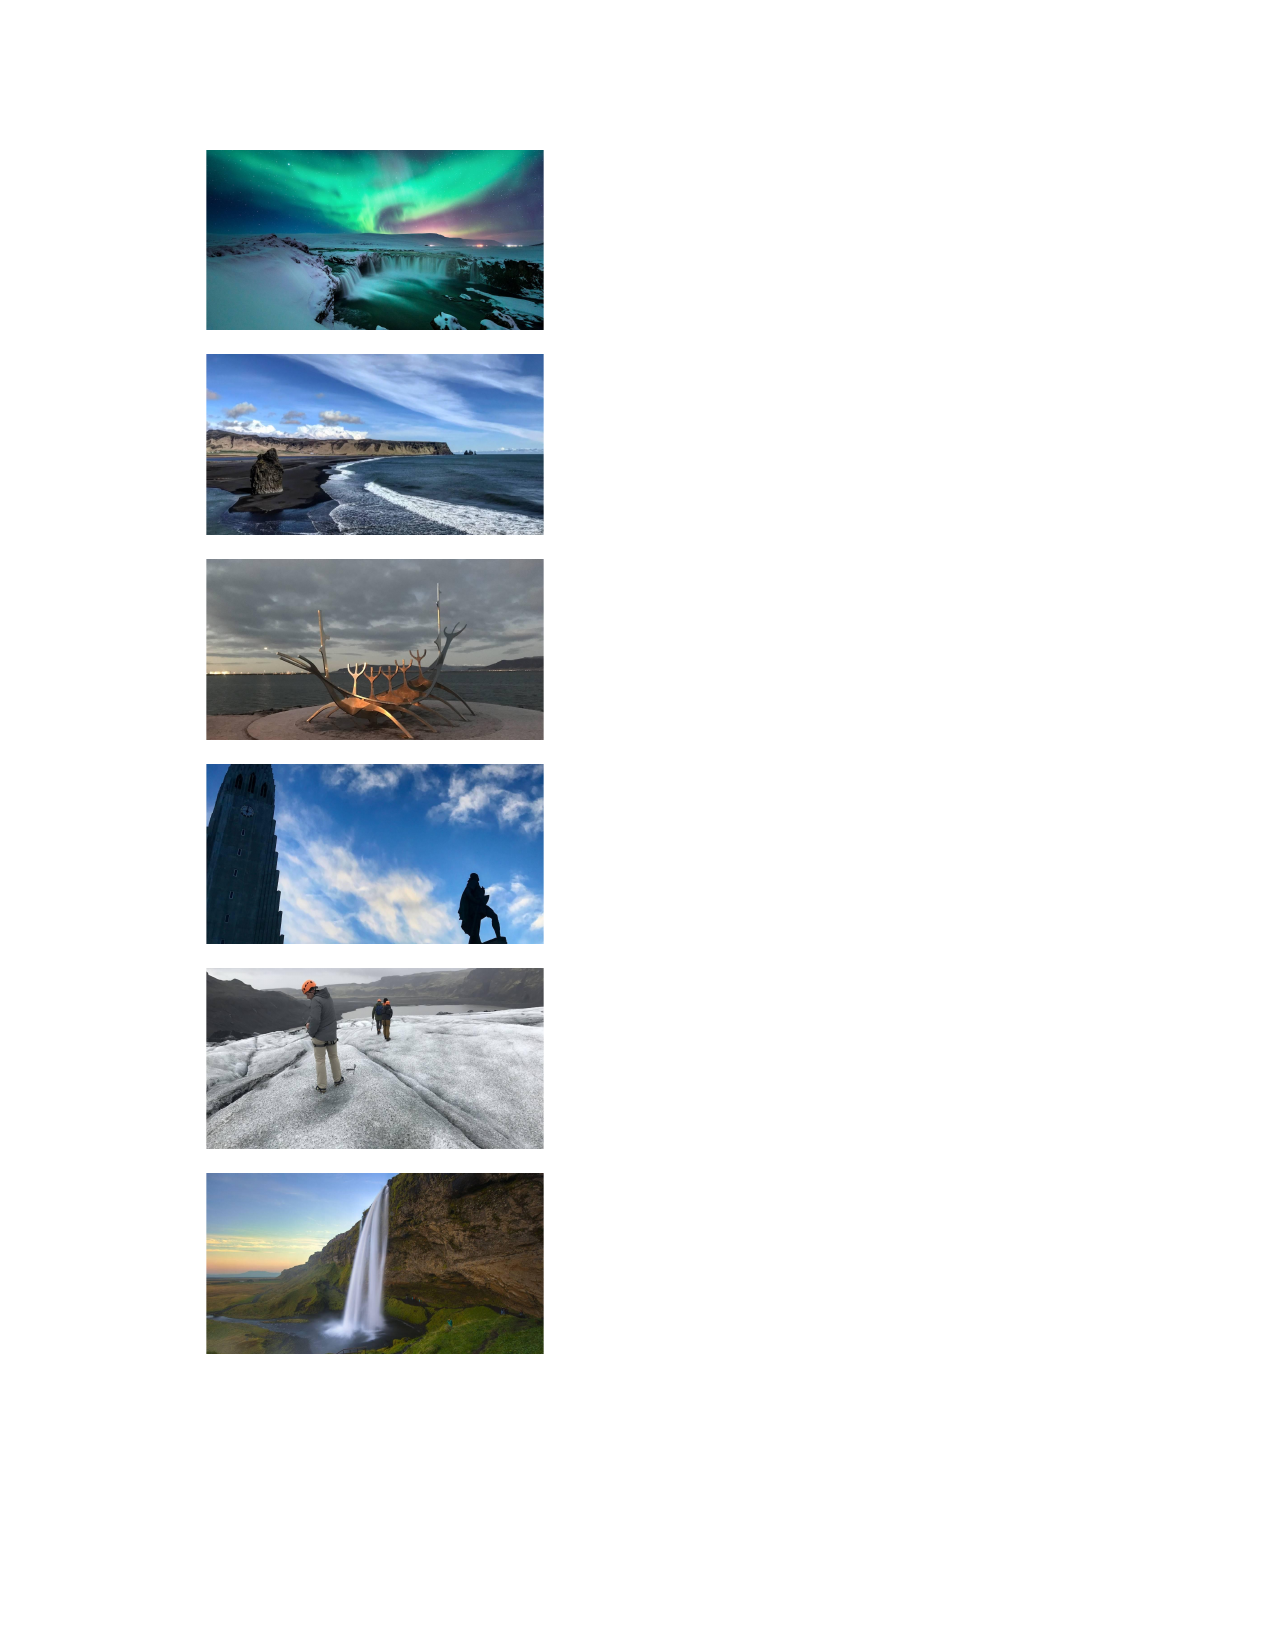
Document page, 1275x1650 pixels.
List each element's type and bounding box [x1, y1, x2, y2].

picture [206, 764, 544, 944]
picture [206, 354, 544, 535]
picture [206, 968, 544, 1149]
picture [206, 150, 544, 330]
picture [206, 1173, 544, 1354]
picture [206, 188, 300, 229]
picture [206, 559, 544, 740]
